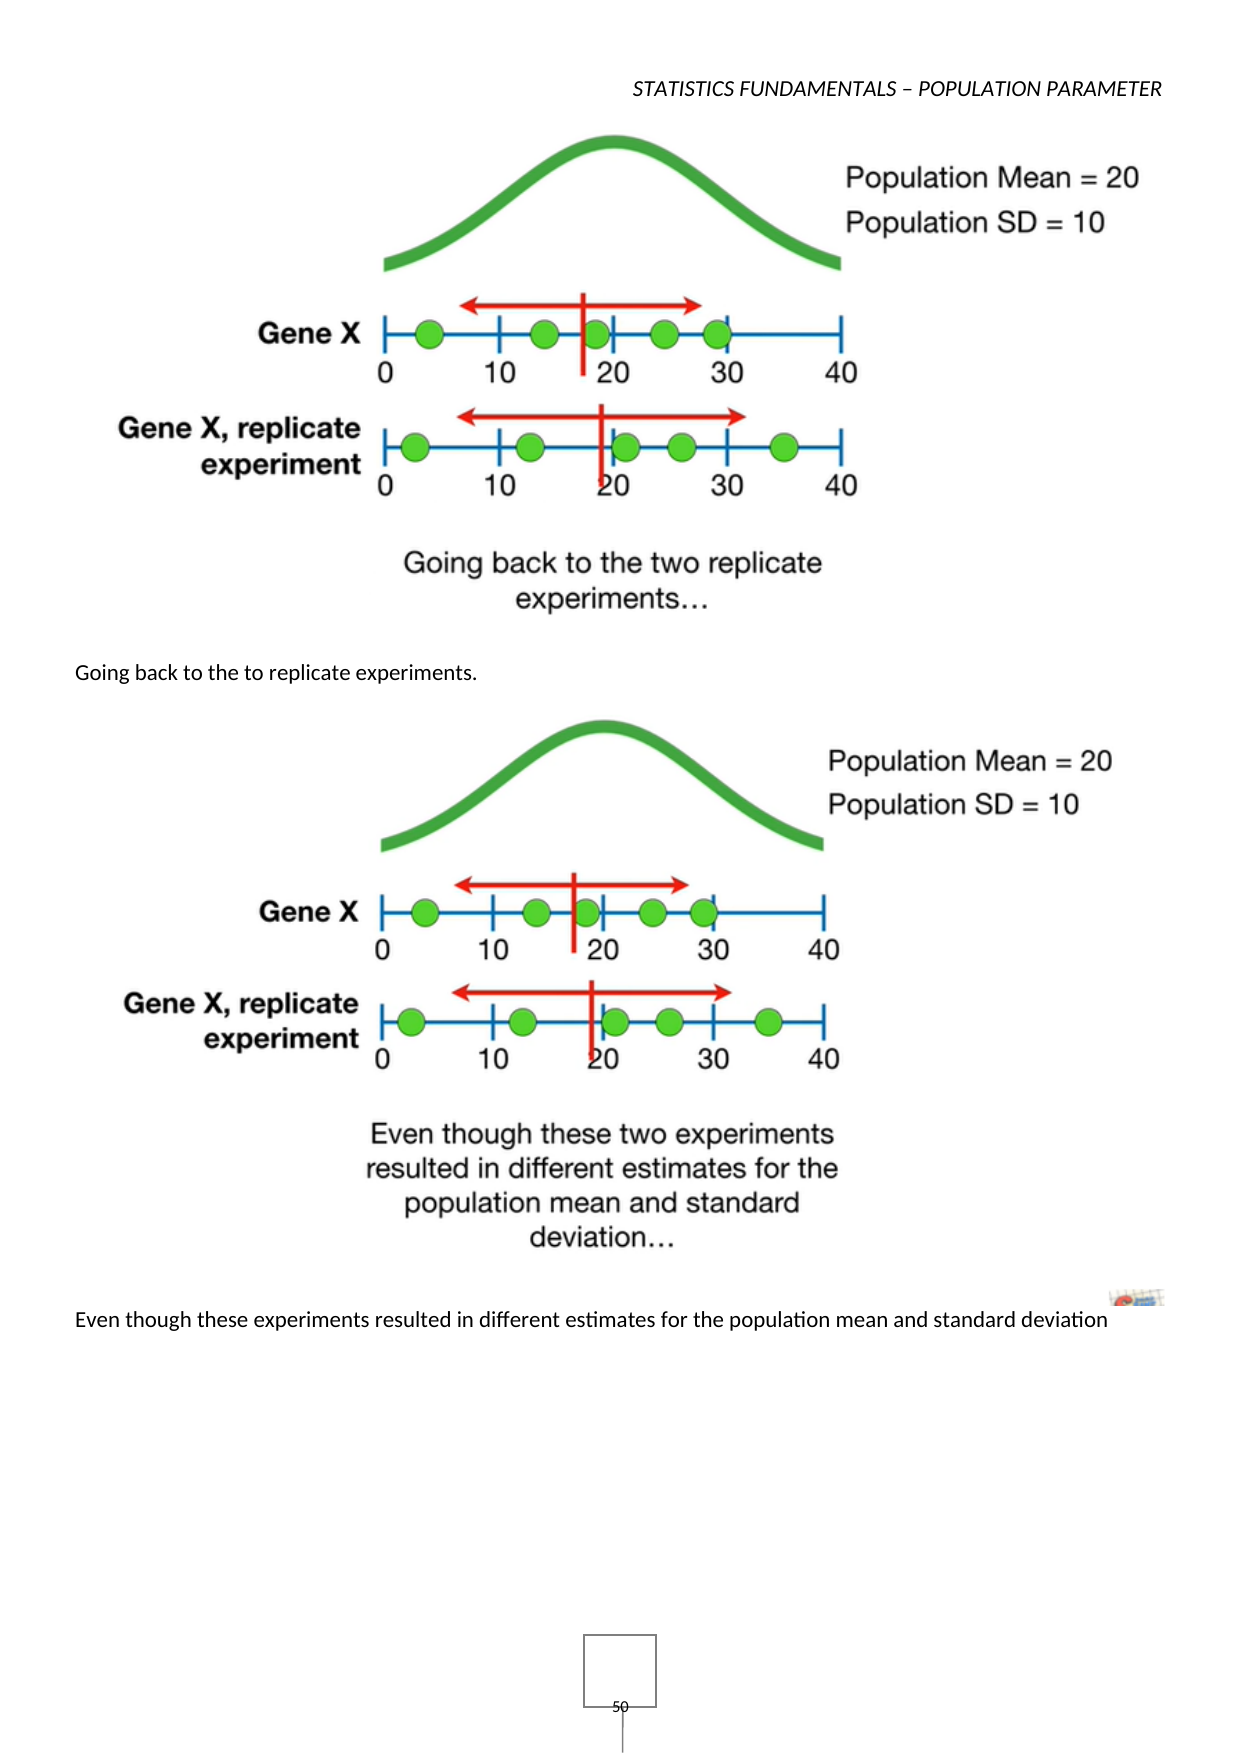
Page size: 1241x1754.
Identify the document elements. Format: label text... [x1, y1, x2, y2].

text Even though these experiments resulted in different estimates for the population mean and standard deviation [75, 1306, 1165, 1333]
text Going back to the to replicate experiments. [75, 659, 1165, 686]
picture [75, 714, 1166, 1306]
picture [75, 129, 1166, 659]
